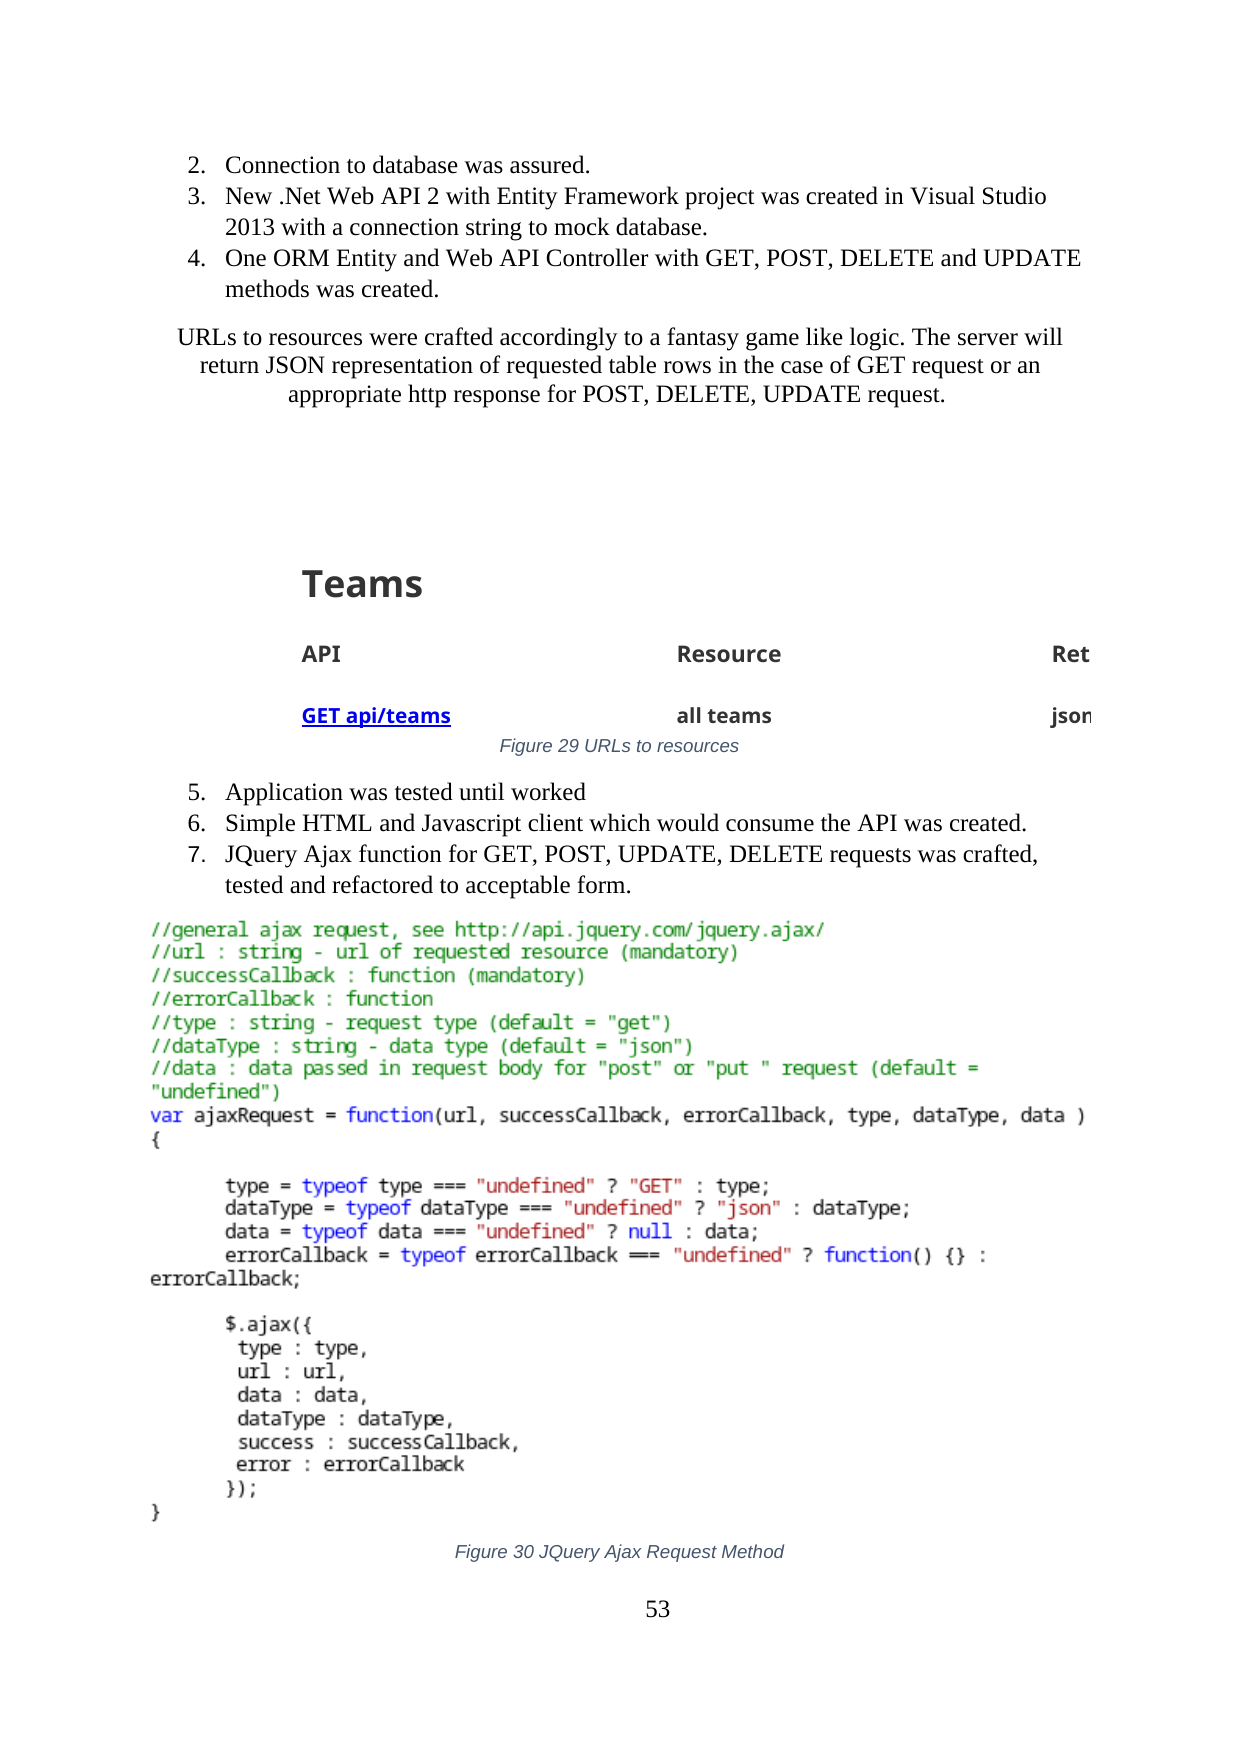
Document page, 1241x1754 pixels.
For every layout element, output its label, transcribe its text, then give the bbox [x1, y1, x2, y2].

list Application was tested until worked [187, 777, 1090, 806]
list Simple HTML and Javascript client which would consume the API was created. [187, 808, 1090, 837]
list JQuery Ajax function for GET, POST, UPDATE, DELETE requests was crafted, tested and refactored to acceptable form. [187, 839, 1090, 899]
list New .Net Web API 2 with Entity Framework project was created in Visual Studio 2013 with a connection string to mock database. [187, 181, 1090, 241]
list One ORM Entity and Web API Controller with GET, POST, DELETE and UPDATE methods was created. [187, 243, 1090, 303]
list Connection to database was assured. [187, 150, 1090, 179]
text URLs to resources were crafted accordingly to a fantasy game like logic. The server will return JSON representation of requested table rows in the case of GET request or an appropriate http response for POST, DELETE, UPDATE request. [150, 322, 1090, 735]
